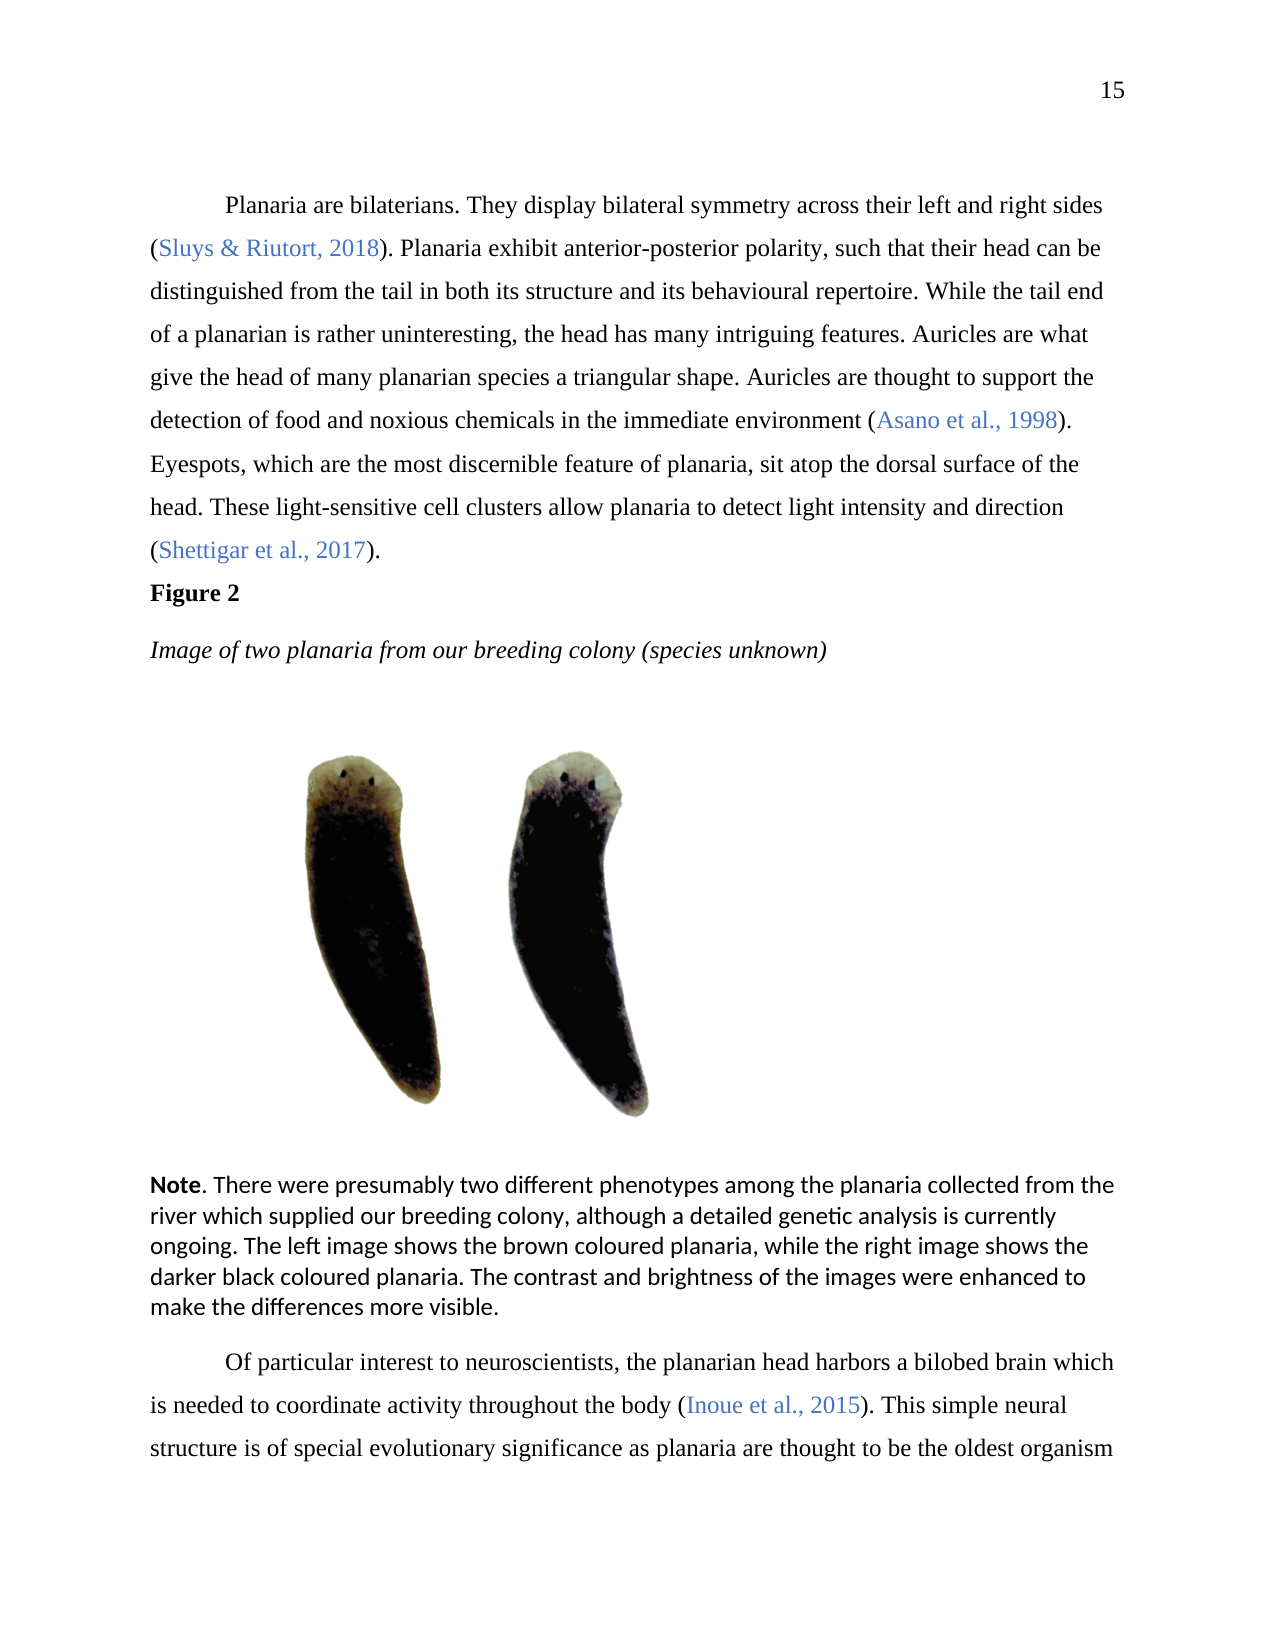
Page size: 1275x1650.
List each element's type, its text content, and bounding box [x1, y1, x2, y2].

text Planaria are bilaterians. They display bilateral symmetry across their left and right sides (Sluys & Riutort, 2018). Planaria exhibit anterior-posterior polarity, such that their head can be distinguished from the tail in both its structure and its behavioural repertoire. While the tail end of a planarian is rather uninteresting, the head has many intriguing features. Auricles are what give the head of many planarian species a triangular shape. Auricles are thought to support the detection of food and noxious chemicals in the immediate environment (Asano et al., 1998). Eyespots, which are the most discernible feature of planaria, sit atop the dorsal surface of the head. These light-sensitive cell clusters allow planaria to detect light intensity and direction (Shettigar et al., 2017). [150, 190, 1125, 564]
title Figure 2 [150, 578, 1125, 607]
text Image of two planaria from our breeding colony (species unknown) [150, 636, 1125, 664]
text Note. There were presumably two different phenotypes among the planaria collected from the river which supplied our breeding colony, although a detailed genetic analysis is currently ongoing. The left image shows the brown coloured planaria, while the right image shows the darker black coloured planaria. The contrast and brightness of the images were enhanced to make the differences more visible. [150, 1169, 1125, 1322]
picture [150, 705, 783, 1157]
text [150, 1347, 1125, 1462]
